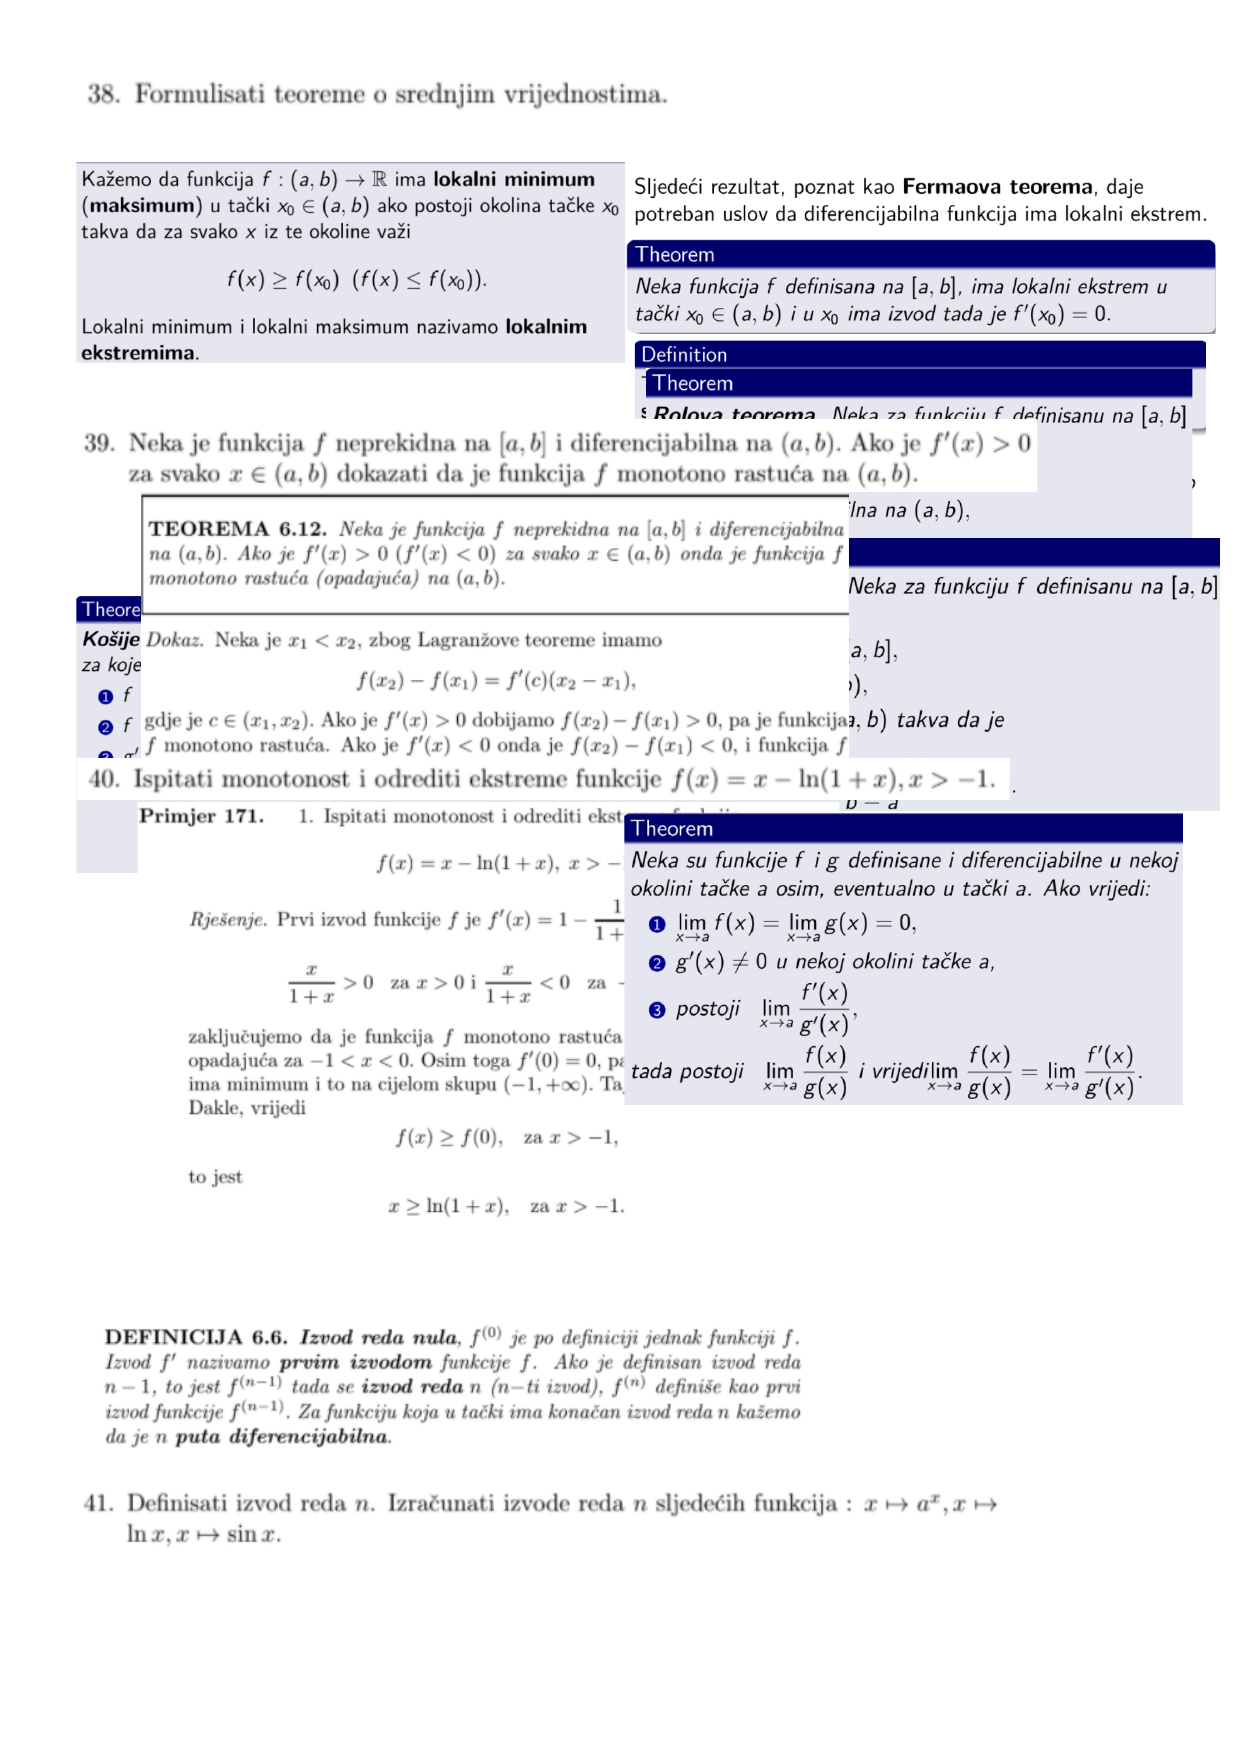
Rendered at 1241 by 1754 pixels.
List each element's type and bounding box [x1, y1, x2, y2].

picture [75, 78, 675, 113]
picture [75, 339, 1220, 872]
picture [75, 162, 1216, 362]
picture [75, 813, 1182, 1104]
picture [75, 1143, 1008, 1751]
